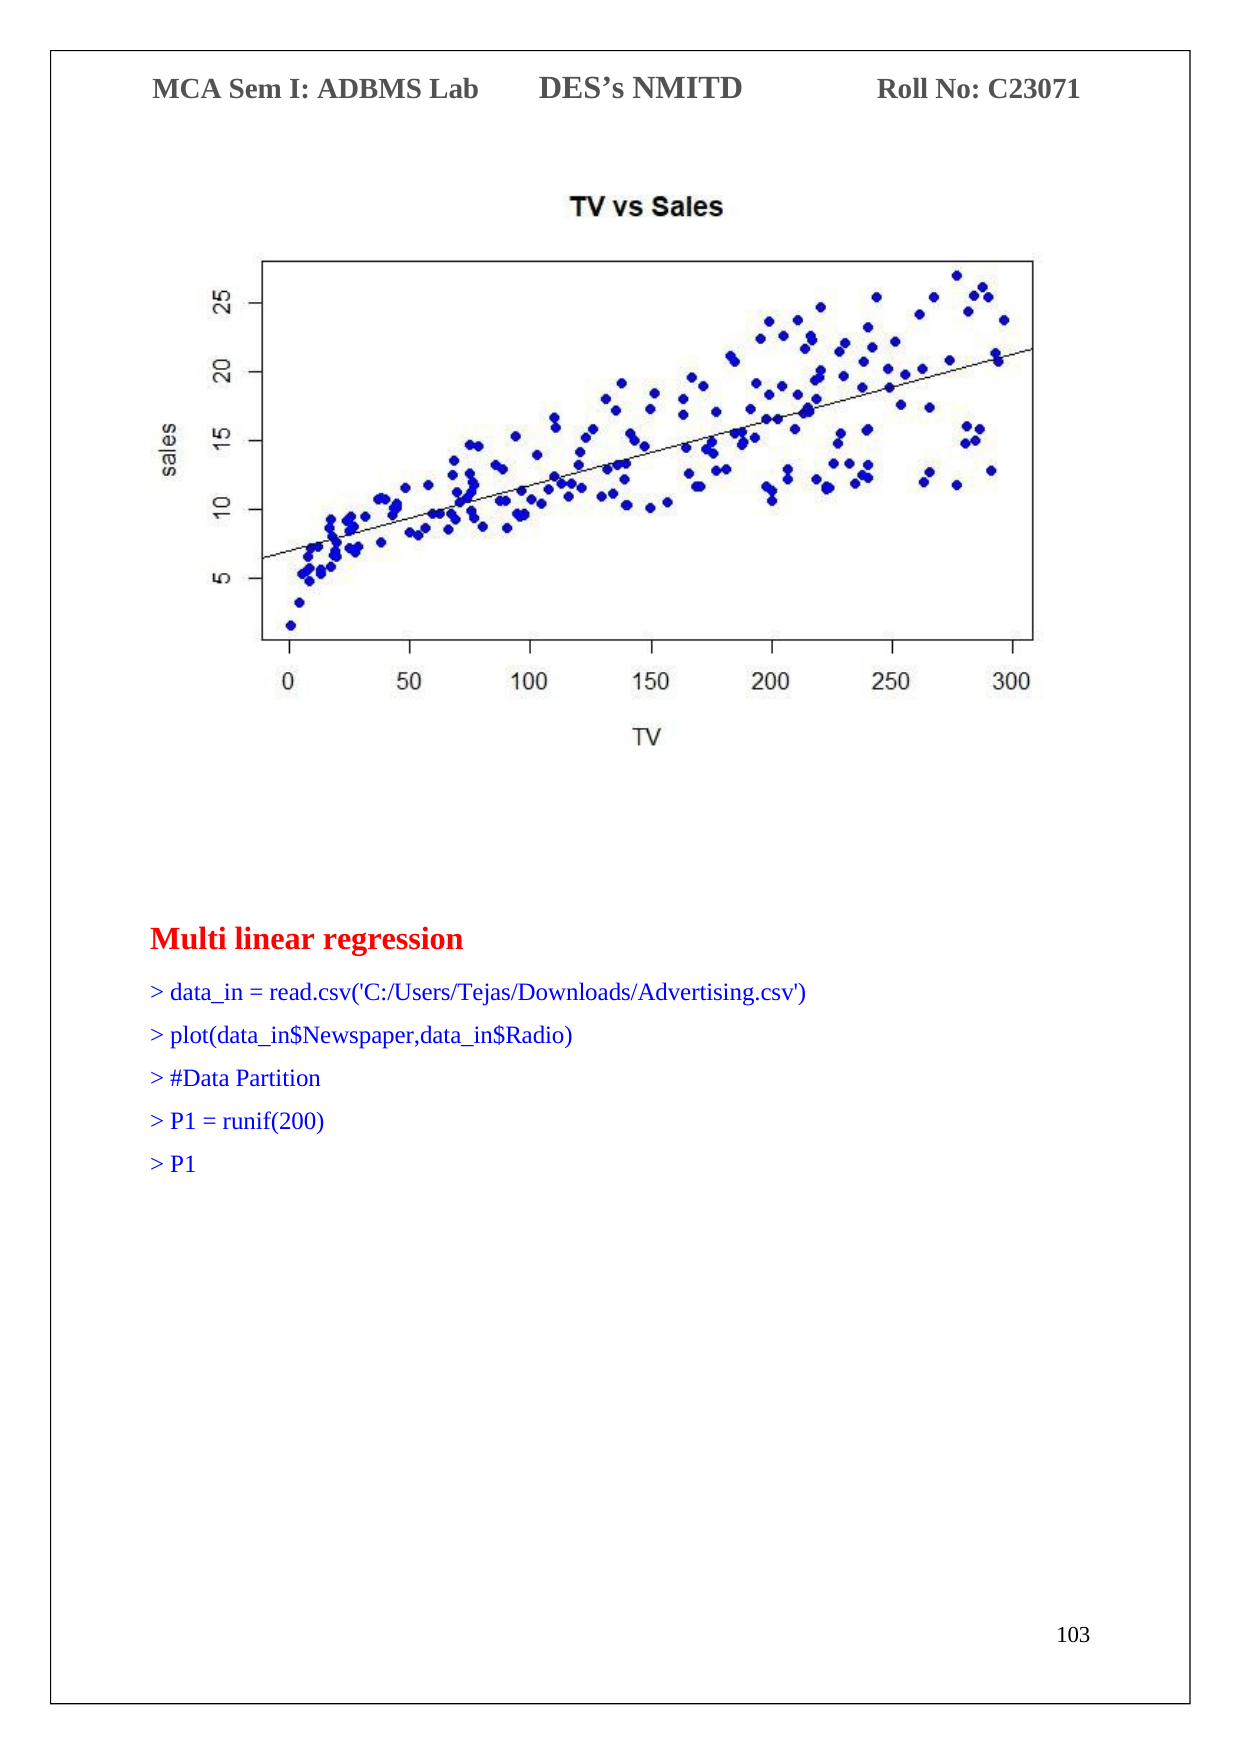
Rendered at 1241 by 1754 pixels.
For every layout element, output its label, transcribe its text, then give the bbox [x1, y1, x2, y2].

picture [150, 150, 1091, 780]
text MCA Sem I: ADBMS Lab DES’s NMITD Roll No: C23071 [152, 68, 1091, 106]
text 103 [1056, 1622, 1091, 1648]
text > data_in = read.csv('C:/Users/Tejas/Downloads/Advertising.csv') [150, 978, 813, 1006]
text > #Data Partition [150, 1064, 322, 1092]
text > plot(data_in$Newspaper,data_in$Radio) [150, 1021, 576, 1049]
text > P1 = runif(200) [150, 1106, 326, 1135]
text > P1 [150, 1149, 197, 1178]
text Multi linear regression [150, 918, 476, 957]
